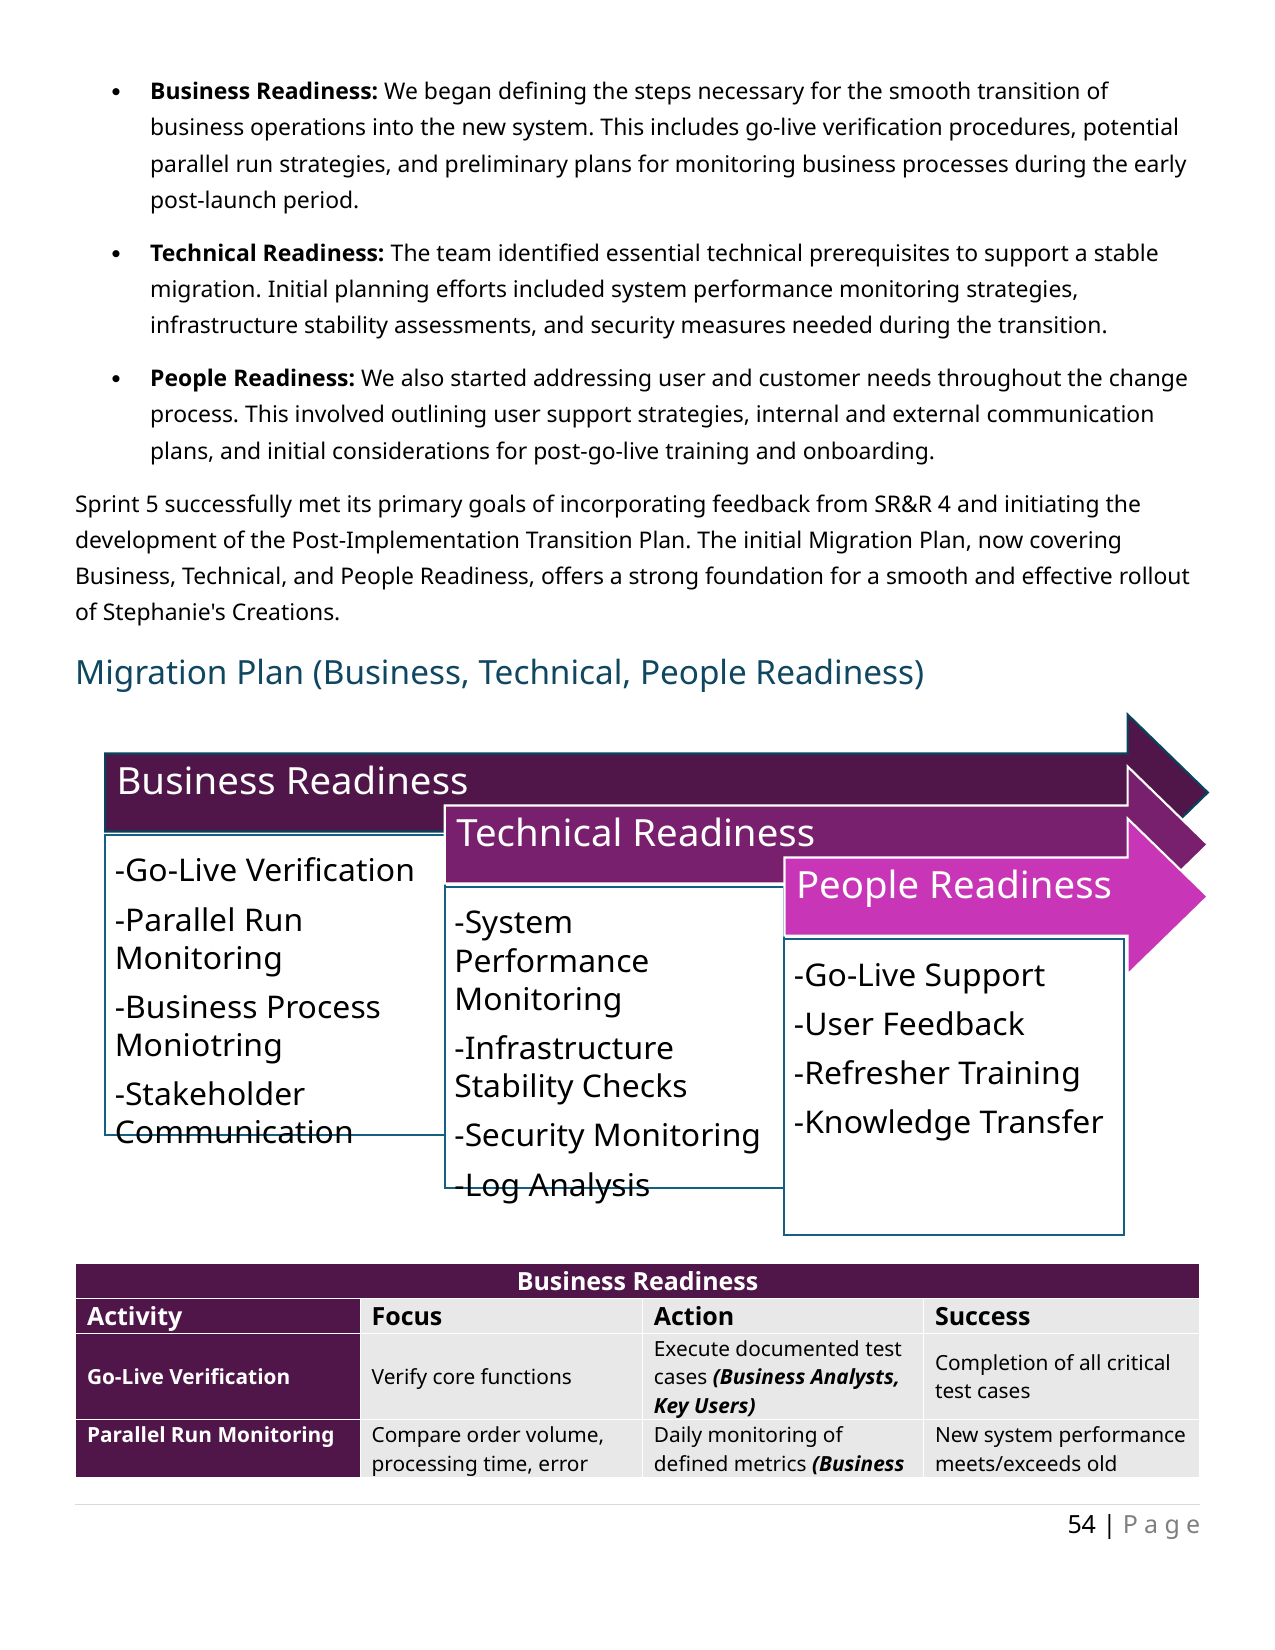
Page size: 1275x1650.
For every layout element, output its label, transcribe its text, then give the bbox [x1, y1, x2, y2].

table_cell Activity [76, 1299, 360, 1333]
table_cell Execute documented test cases (Business Analysts, Key Users) [643, 1334, 923, 1419]
list People Readiness: We also started addressing user and customer needs throughout the change process. This involved outlining user support strategies, internal and external communication plans, and initial considerations for post-go-live training and onboarding. [112, 362, 1200, 466]
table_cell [76, 1420, 360, 1477]
text Sprint 5 successfully met its primary goals of incorporating feedback from SR&R 4 and initiating the development of the Post-Implementation Transition Plan. The initial Migration Plan, now covering Business, Technical, and People Readiness, offers a strong foundation for a smooth and effective rollout of Stephanie's Creations. [75, 487, 1200, 627]
table_cell Success [924, 1299, 1199, 1333]
table_cell Verify core functions [361, 1334, 642, 1419]
list Technical Readiness: The team identified essential technical prerequisites to support a stable migration. Initial planning efforts included system performance monitoring strategies, infrastructure stability assessments, and security measures needed during the transition. [112, 237, 1200, 340]
subtitle Migration Plan (Business, Technical, People Readiness) [75, 649, 1200, 694]
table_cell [361, 1420, 642, 1477]
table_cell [643, 1420, 923, 1477]
table_cell Completion of all critical test cases [924, 1334, 1199, 1419]
table_header Business Readiness [76, 1264, 1199, 1298]
table_cell Focus [361, 1299, 642, 1333]
table_cell Action [643, 1299, 923, 1333]
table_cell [924, 1420, 1199, 1477]
list Business Readiness: We began defining the steps necessary for the smooth transition of business operations into the new system. This includes go-live verification procedures, potential parallel run strategies, and preliminary plans for monitoring business processes during the early post-launch period. [112, 75, 1200, 215]
table_cell Go-Live Verification [76, 1334, 360, 1419]
